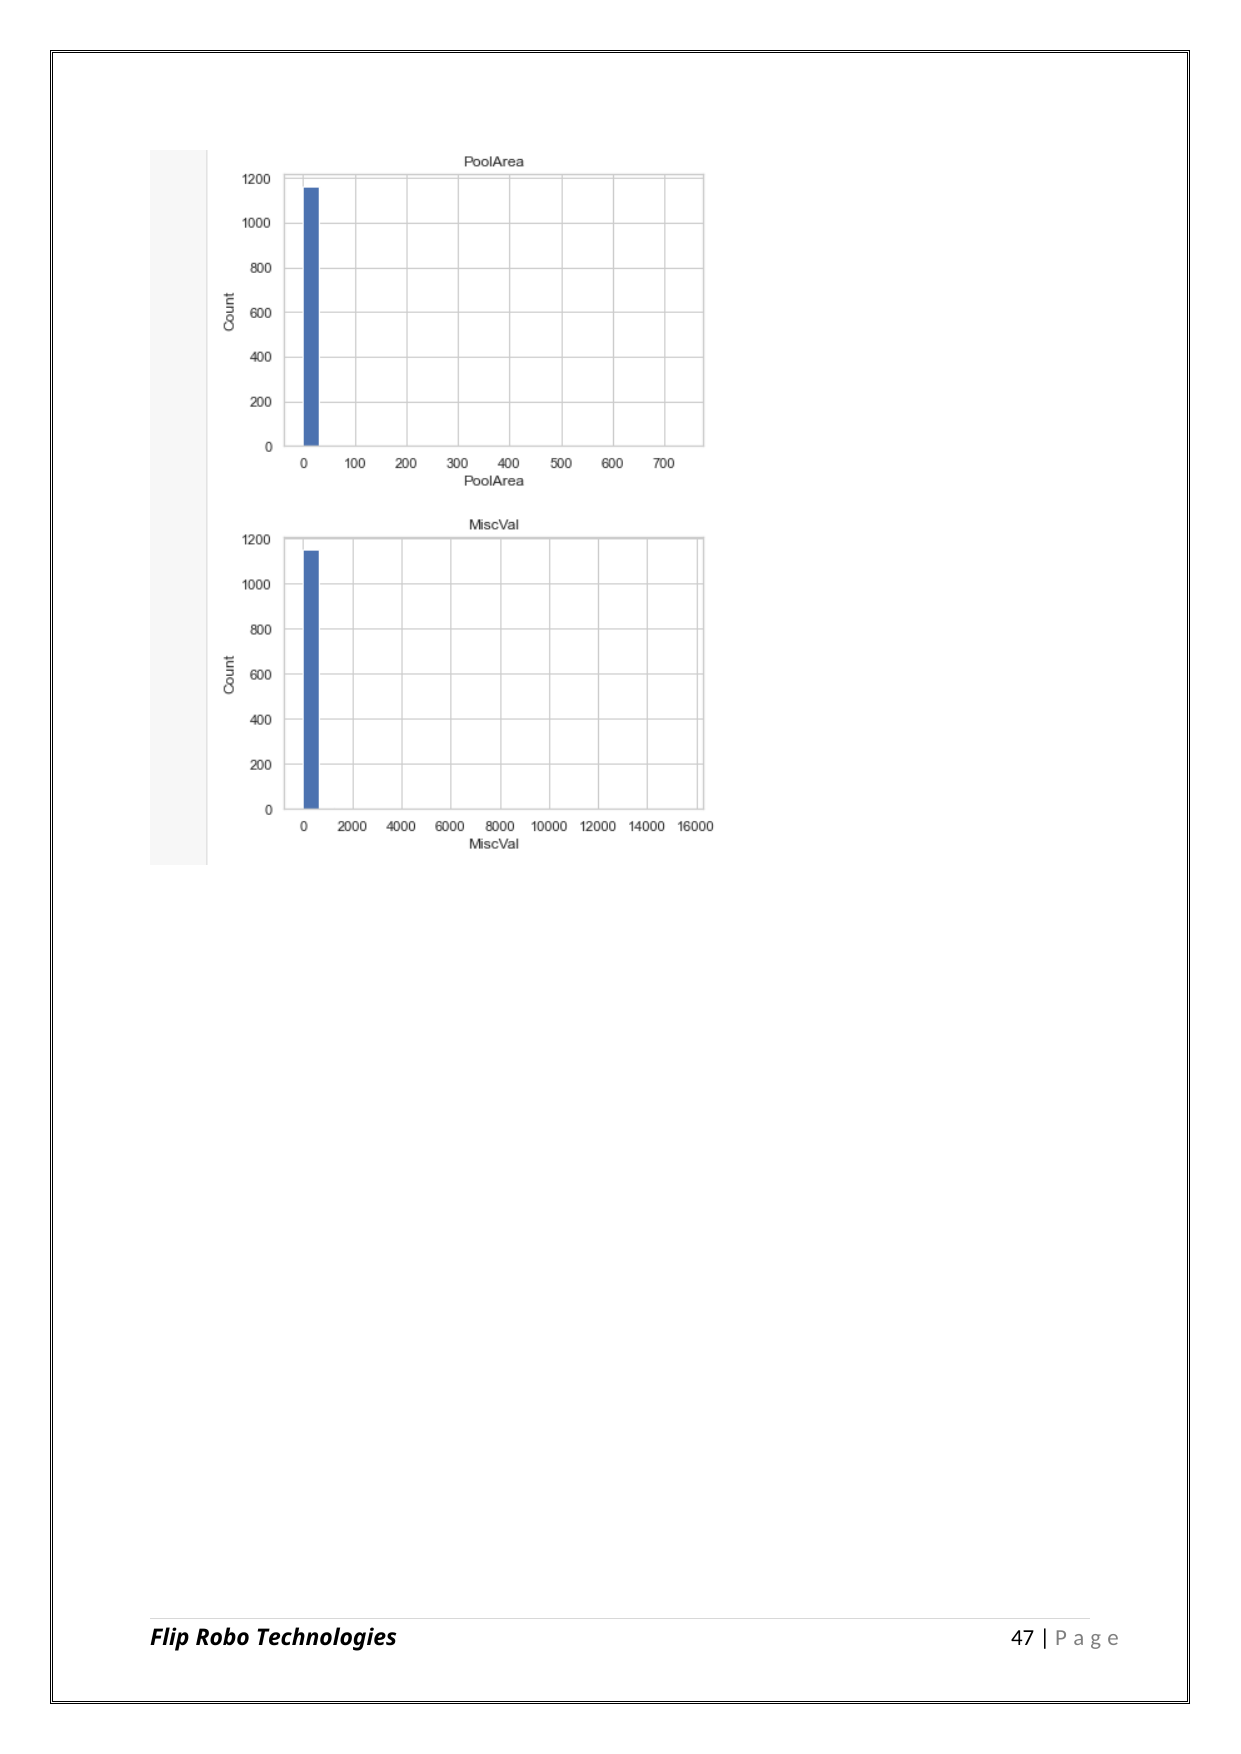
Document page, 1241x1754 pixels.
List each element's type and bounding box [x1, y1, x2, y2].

picture [150, 150, 847, 865]
